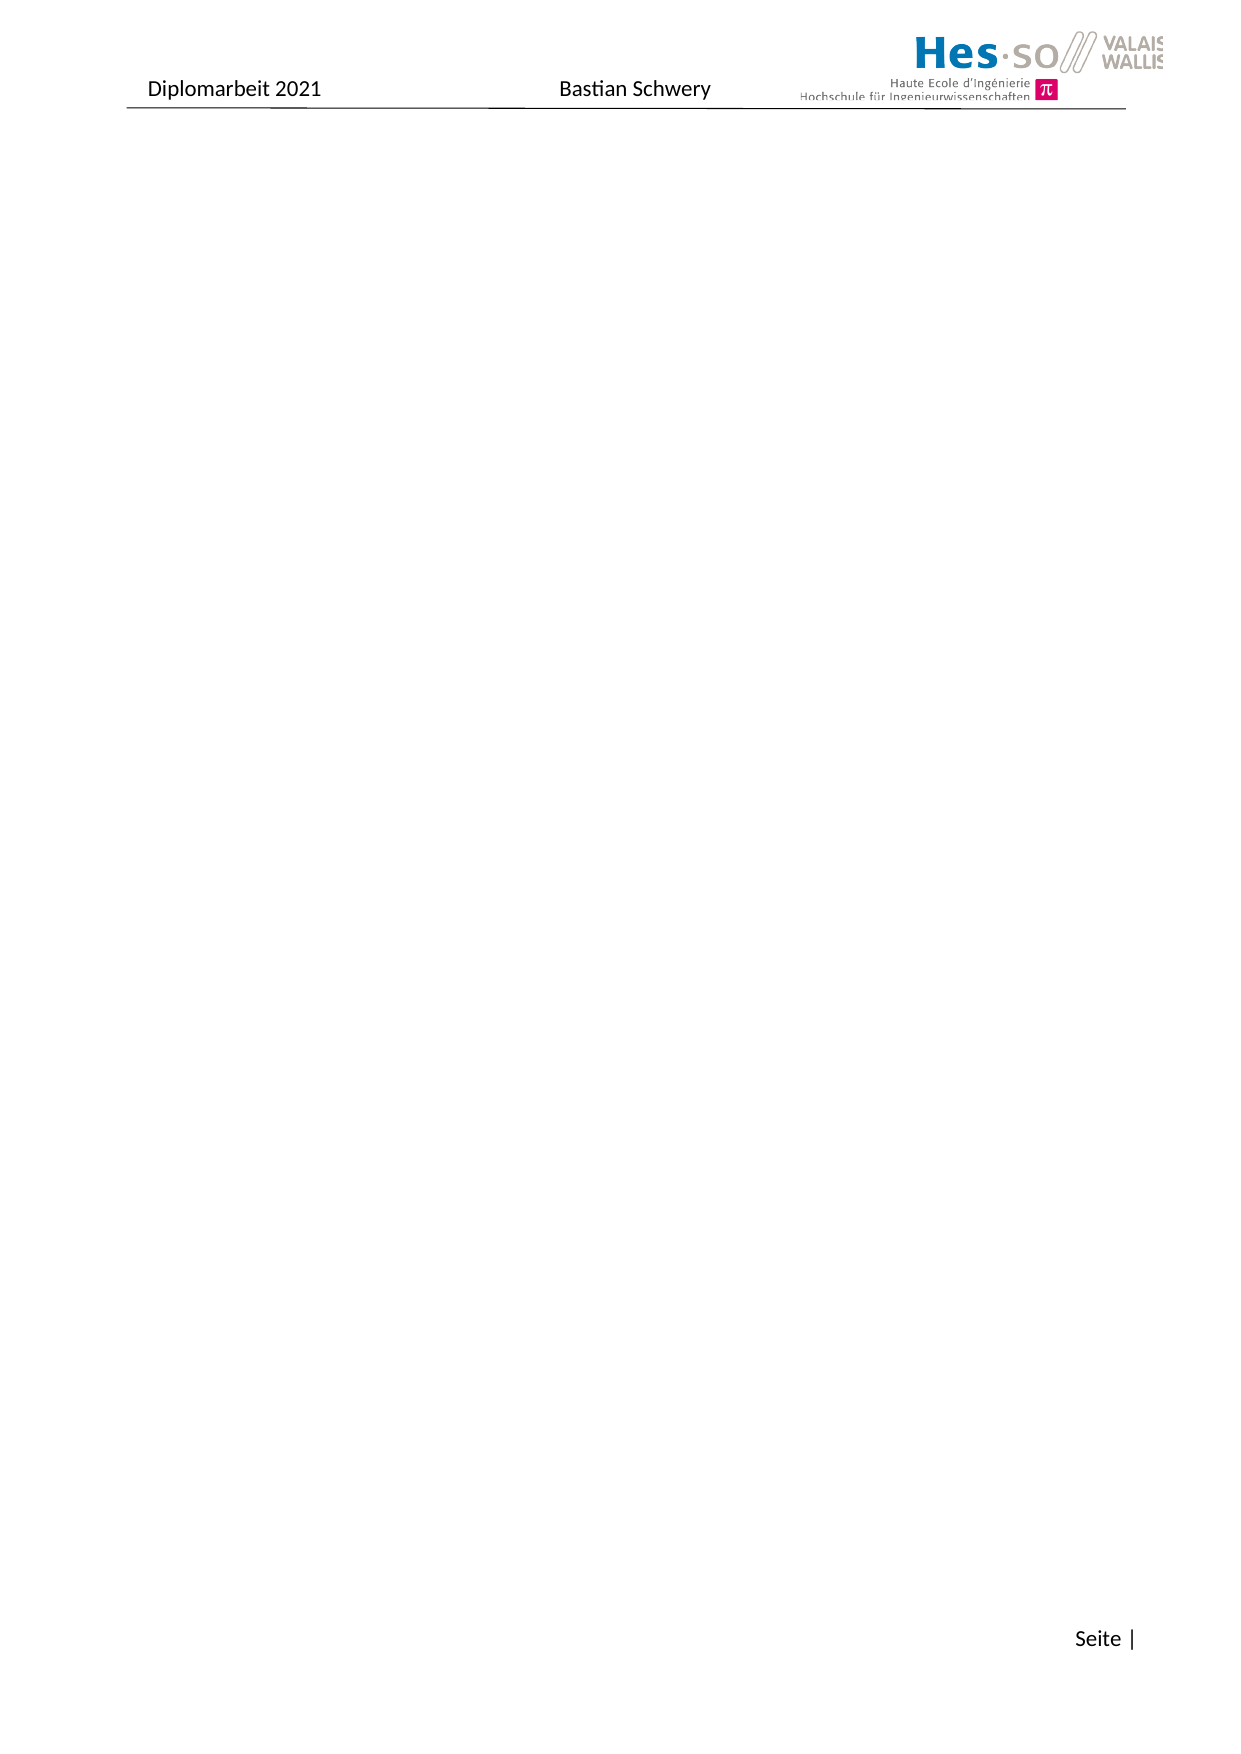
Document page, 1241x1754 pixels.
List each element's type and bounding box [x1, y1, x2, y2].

picture [800, 31, 1163, 100]
